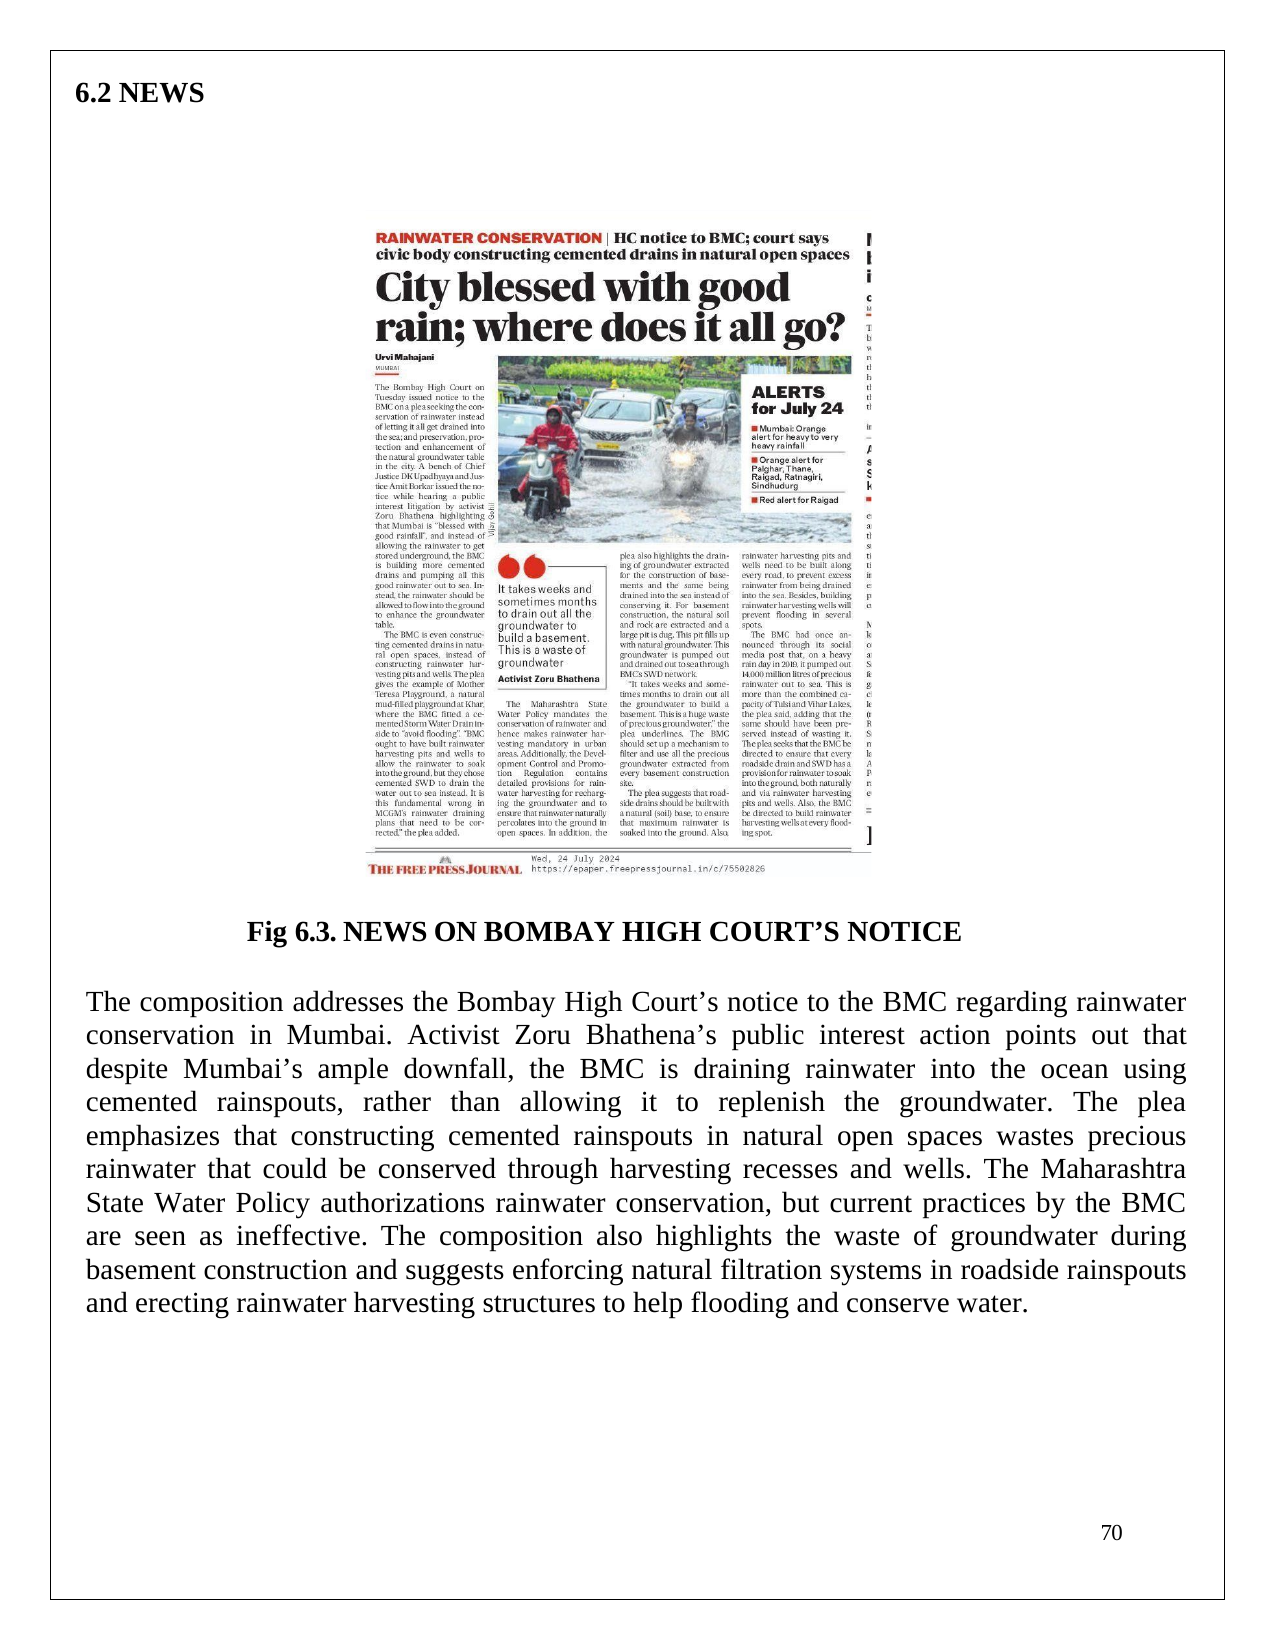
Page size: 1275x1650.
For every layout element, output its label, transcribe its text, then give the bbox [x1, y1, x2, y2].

text 6.2 NEWS [75, 76, 205, 109]
text The composition addresses the Bombay High Court’s notice to the BMC regarding rainwater conservation in Mumbai. Activist Zoru Bhathena’s public interest action points out that despite Mumbai’s ample downfall, the BMC is draining rainwater into the ocean using cemented rainspouts, rather than allowing it to replenish the groundwater. The plea emphasizes that constructing cemented rainspouts in natural open spaces wastes precious rainwater that could be conserved through harvesting recesses and wells. The Maharashtra State Water Policy authorizations rainwater conservation, but current practices by the BMC are seen as ineffective. The composition also highlights the waste of groundwater during basement construction and suggests enforcing natural filtration systems in roadside rainspouts and erecting rainwater harvesting structures to help flooding and conserve water. [86, 984, 1188, 1319]
picture [365, 210, 872, 877]
text Fig 6.3. NEWS ON BOMBAY HIGH COURT’S NOTICE [247, 914, 1200, 948]
